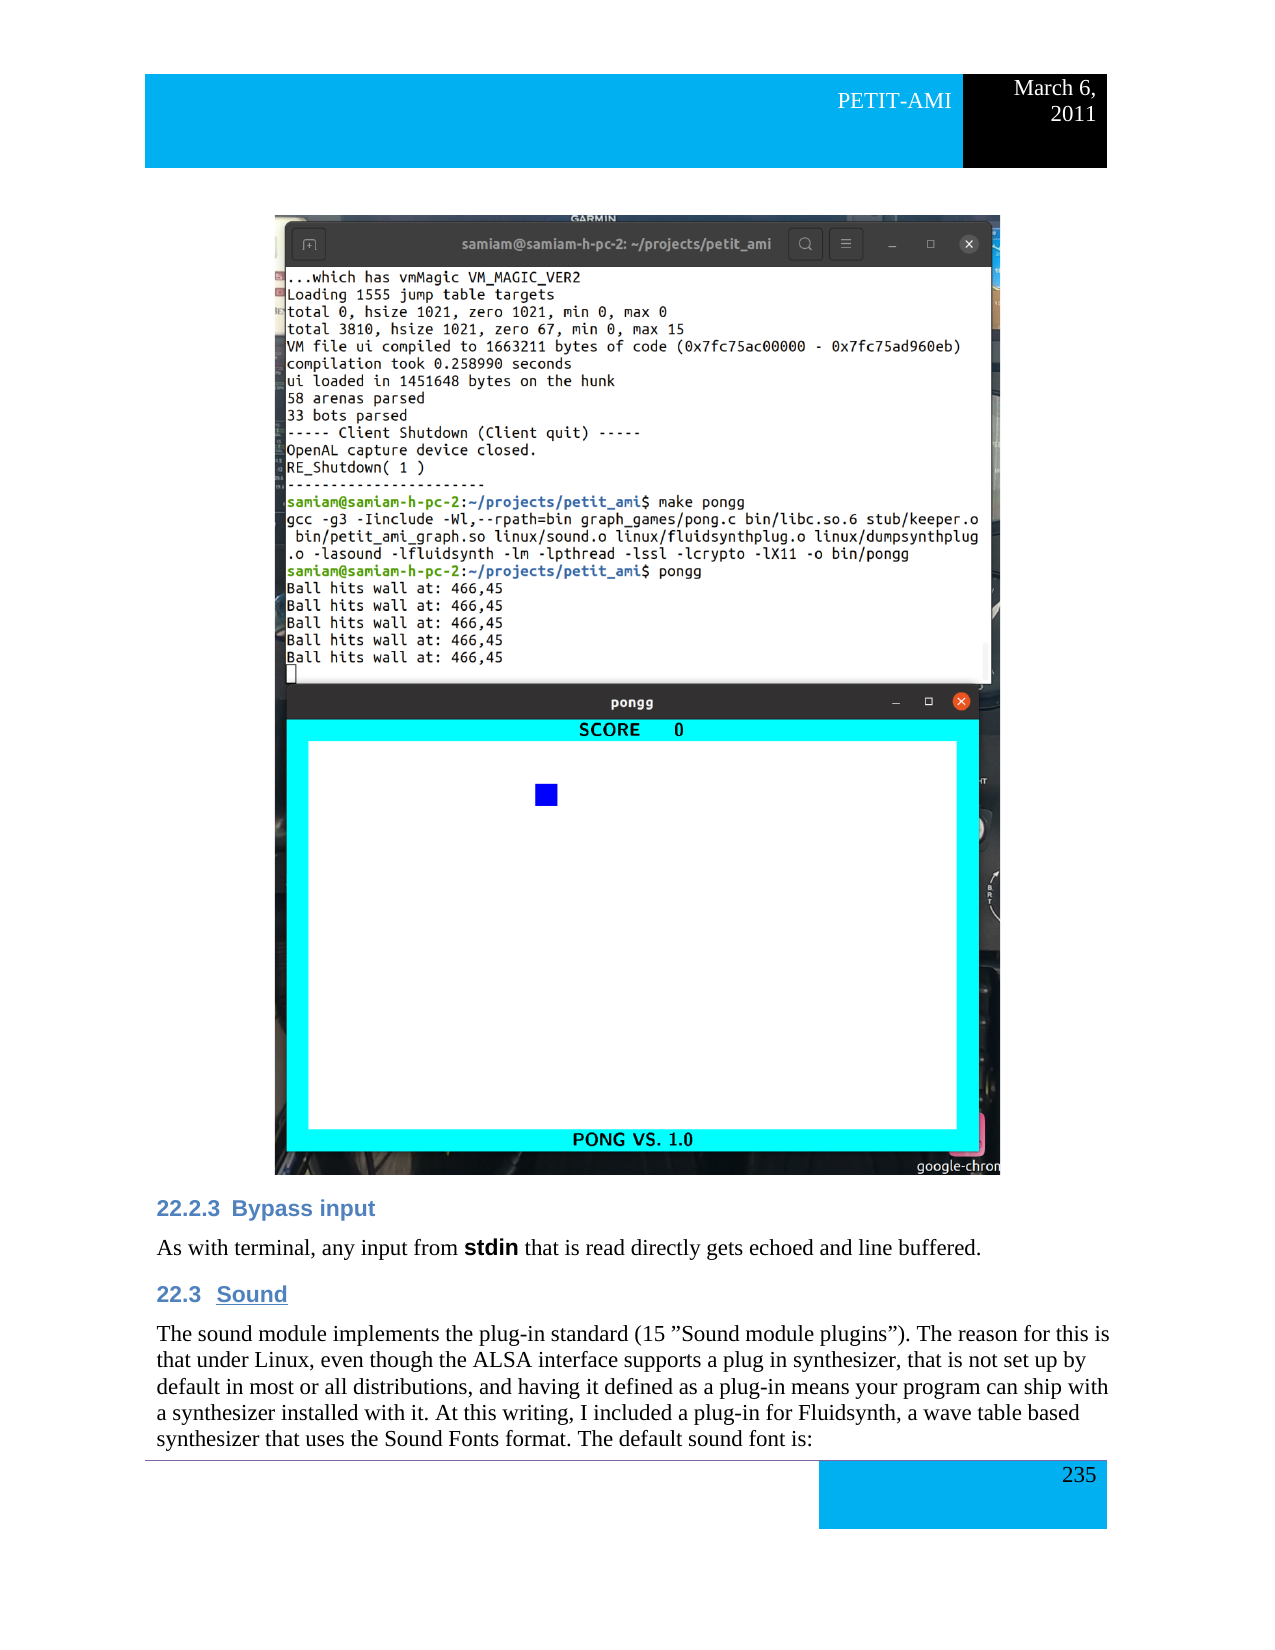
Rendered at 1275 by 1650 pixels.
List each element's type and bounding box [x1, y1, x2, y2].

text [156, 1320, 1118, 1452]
picture [274, 215, 1001, 1175]
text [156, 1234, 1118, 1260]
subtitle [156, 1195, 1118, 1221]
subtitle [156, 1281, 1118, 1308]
